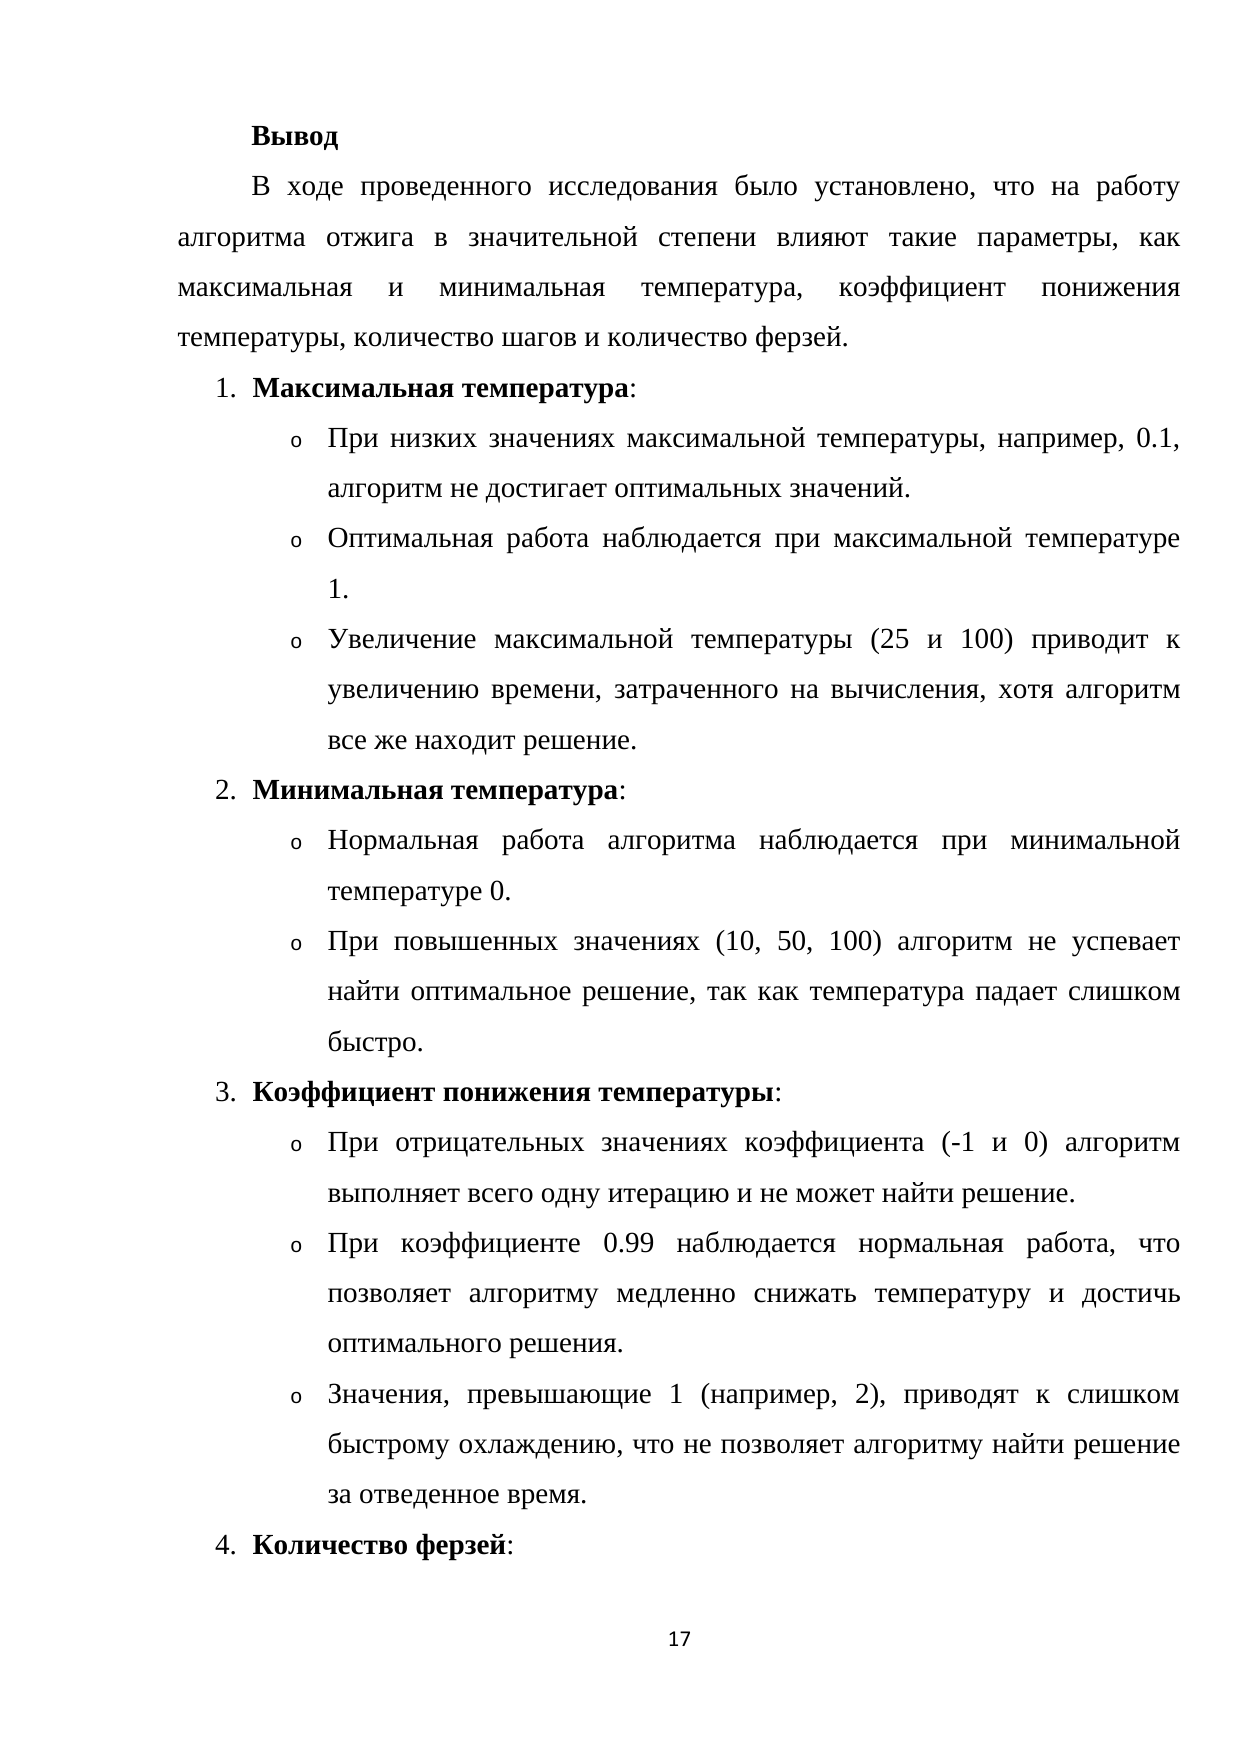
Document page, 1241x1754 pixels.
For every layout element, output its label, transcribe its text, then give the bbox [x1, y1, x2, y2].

text В ходе проведенного исследования было установлено, что на работу алгоритма отжига в значительной степени влияют такие параметры, как максимальная и минимальная температура, коэффициент понижения температуры, количество шагов и количество ферзей. [177, 168, 1181, 353]
list Увеличение максимальной температуры (25 и 100) приводит к увеличению времени, затраченного на вычисления, хотя алгоритм все же находит решение. [290, 621, 1181, 755]
text Вывод [251, 118, 1181, 152]
list Нормальная работа алгоритма наблюдается при минимальной температуре 0. [290, 822, 1181, 906]
list При повышенных значениях (10, 50, 100) алгоритм не успевает найти оптимальное решение, так как температура падает слишком быстро. [290, 923, 1181, 1057]
list Максимальная температура: [215, 370, 1181, 403]
list Коэффициент понижения температуры: [215, 1074, 1181, 1108]
list Значения, превышающие 1 (например, 2), приводят к слишком быстрому охлаждению, что не позволяет алгоритму найти решение за отведенное время. [290, 1376, 1181, 1510]
list При отрицательных значениях коэффициента (-1 и 0) алгоритм выполняет всего одну итерацию и не может найти решение. [290, 1124, 1181, 1208]
list При коэффициенте 0.99 наблюдается нормальная работа, что позволяет алгоритму медленно снижать температуру и достичь оптимального решения. [290, 1225, 1181, 1359]
list Количество ферзей: [215, 1527, 1181, 1560]
list Минимальная температура: [215, 772, 1181, 806]
list При низких значениях максимальной температуры, например, 0.1, алгоритм не достигает оптимальных значений. [290, 420, 1181, 504]
list Оптимальная работа наблюдается при максимальной температуре 1. [290, 521, 1181, 604]
